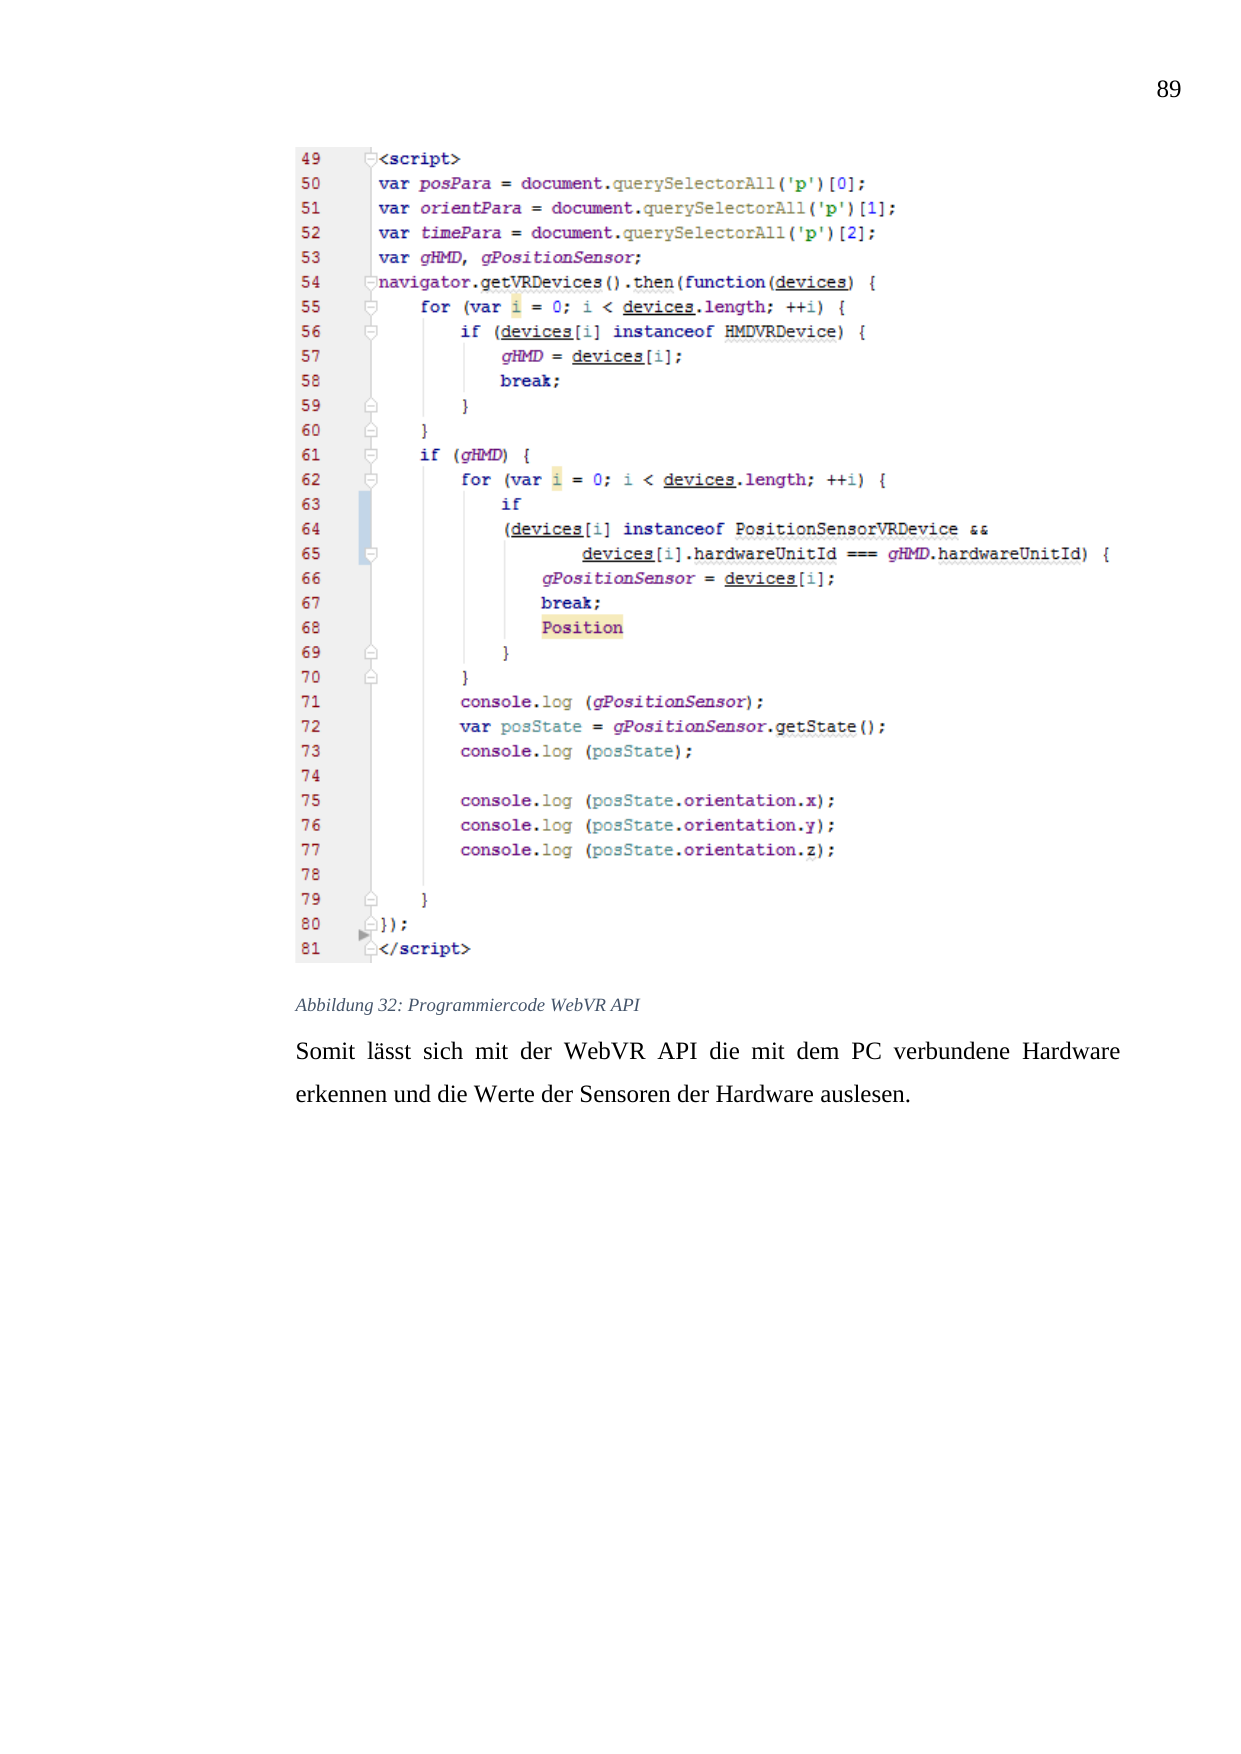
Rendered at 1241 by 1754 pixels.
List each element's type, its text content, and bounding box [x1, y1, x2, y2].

text Somit lässt sich mit der WebVR API die mit dem PC verbundene Hardware erkennen und die Werte der Sensoren der Hardware auslesen. [295, 1036, 1122, 1108]
picture [295, 147, 1123, 963]
